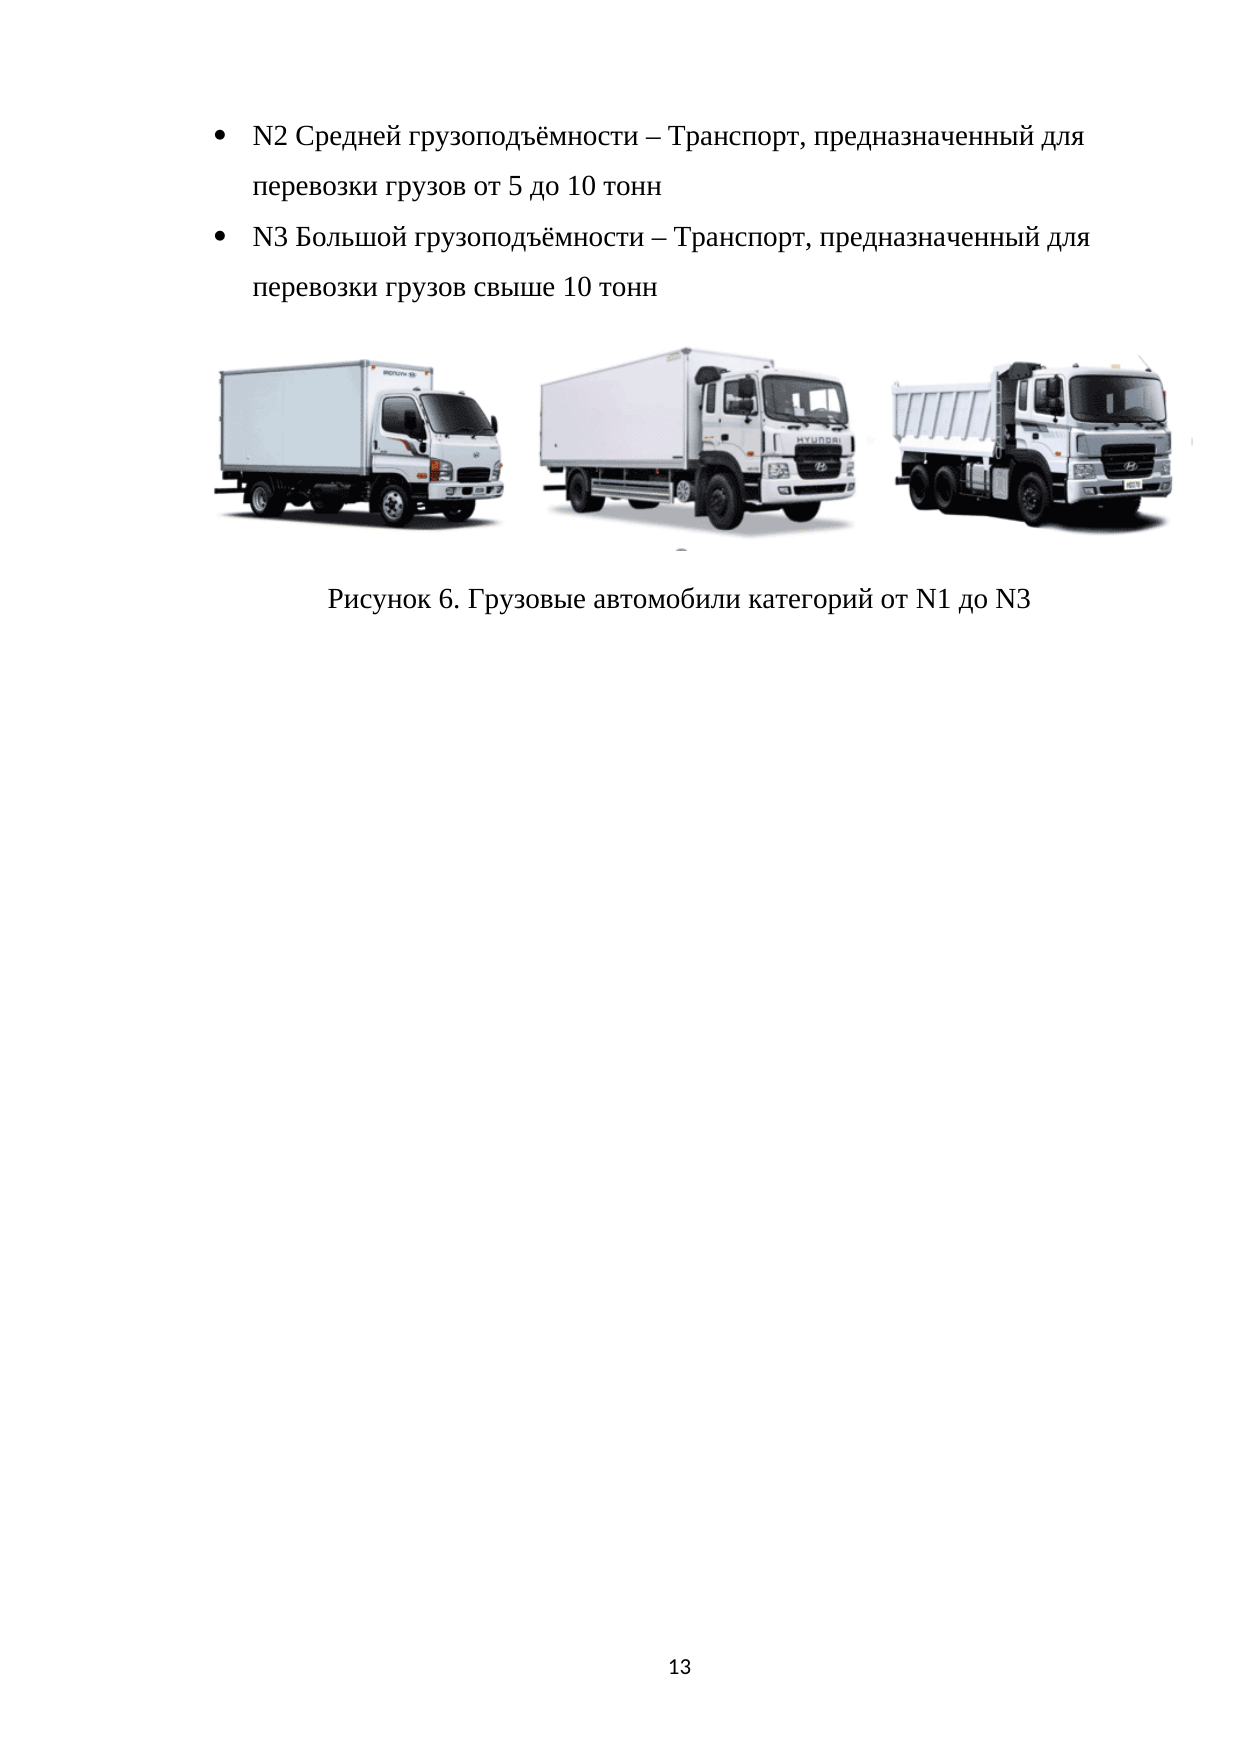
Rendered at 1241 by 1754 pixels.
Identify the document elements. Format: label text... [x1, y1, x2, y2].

list N3 Большой грузоподъёмности – Транспорт, предназначенный для перевозки грузов свыше 10 тонн [215, 219, 1181, 303]
picture [177, 336, 1193, 551]
list N2 Средней грузоподъёмности – Транспорт, предназначенный для перевозки грузов от 5 до 10 тонн [215, 118, 1181, 202]
text Рисунок 6. Грузовые автомобили категорий от N1 до N3 [177, 581, 1181, 615]
